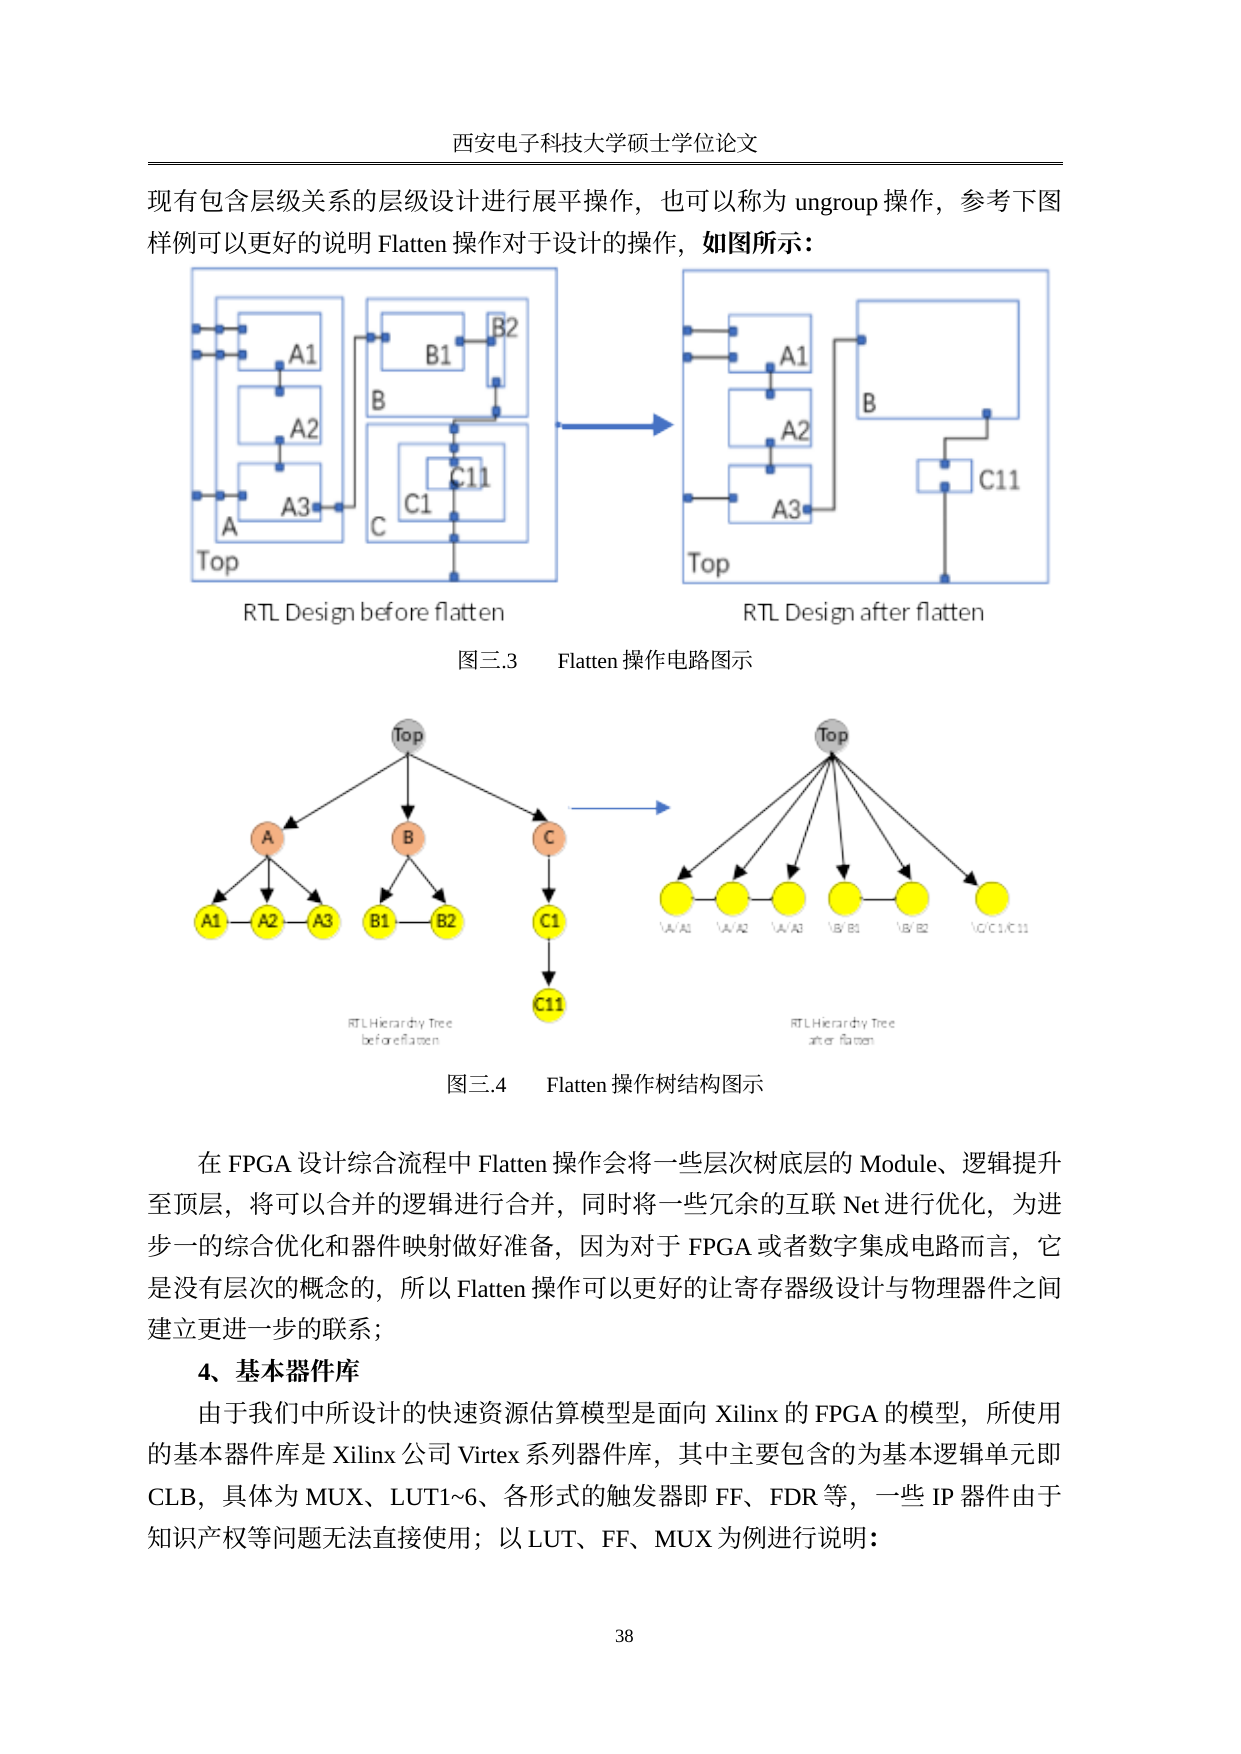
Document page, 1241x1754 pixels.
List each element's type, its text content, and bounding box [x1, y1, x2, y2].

text 4、基本器件库 [148, 1347, 1063, 1389]
text 在FPGA设计综合流程中Flatten操作会将一些层次树底层的Module、逻辑提升至顶层，将可以合并的逻辑进行合并，同时将一些冗余的互联Net进行优化，为进步一的综合优化和器件映射做好准备，因为对于FPGA或者数字集成电路而言，它是没有层次的概念的，所以Flatten操作可以更好的让寄存器级设计与物理器件之间建立更进一步的联系； [148, 1139, 1063, 1347]
text Flatten操作树结构图示 [148, 1067, 1063, 1098]
text Flatten操作电路图示 [148, 643, 1063, 674]
text 由于我们中所设计的快速资源估算模型是面向Xilinx的FPGA的模型，所使用的基本器件库是Xilinx公司Virtex系列器件库，其中主要包含的为基本逻辑单元即CLB，具体为MUX、LUT1~6、各形式的触发器即FF、FDR等，一些IP器件由于知识产权等问题无法直接使用；以LUT、FF、MUX为例进行说明： [148, 1389, 1063, 1556]
text 在步骤2的基础上，我们将对设计进行Flatten操作，Flatten操作顾名思义是将现有包含层级关系的层级设计进行展平操作，也可以称为ungroup操作，参考下图样例可以更好的说明Flatten操作对于设计的操作，如图所示： [148, 177, 1063, 261]
